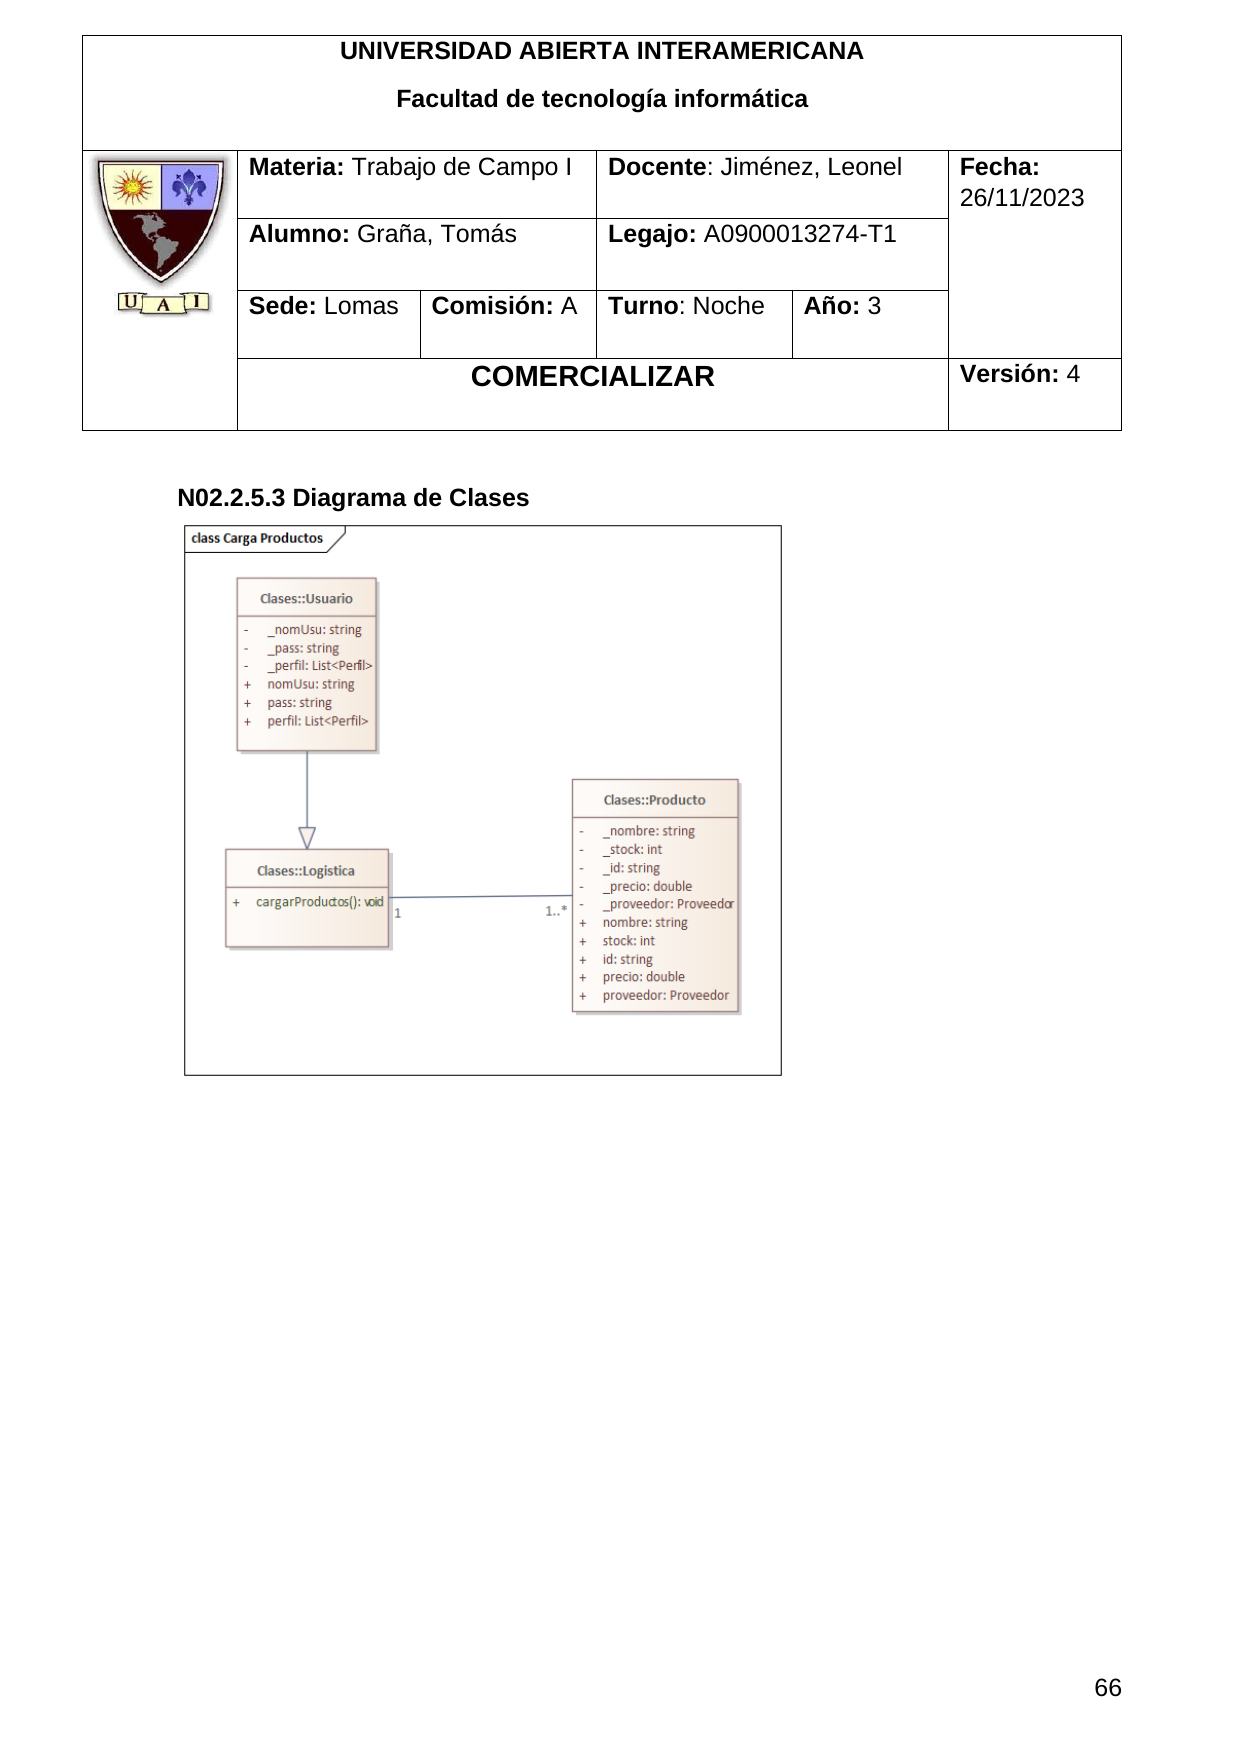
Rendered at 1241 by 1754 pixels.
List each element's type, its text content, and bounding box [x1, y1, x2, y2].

picture [177, 517, 789, 1083]
picture [87, 151, 234, 320]
subtitle N02.2.5.3 Diagrama de Clases [177, 483, 1122, 511]
